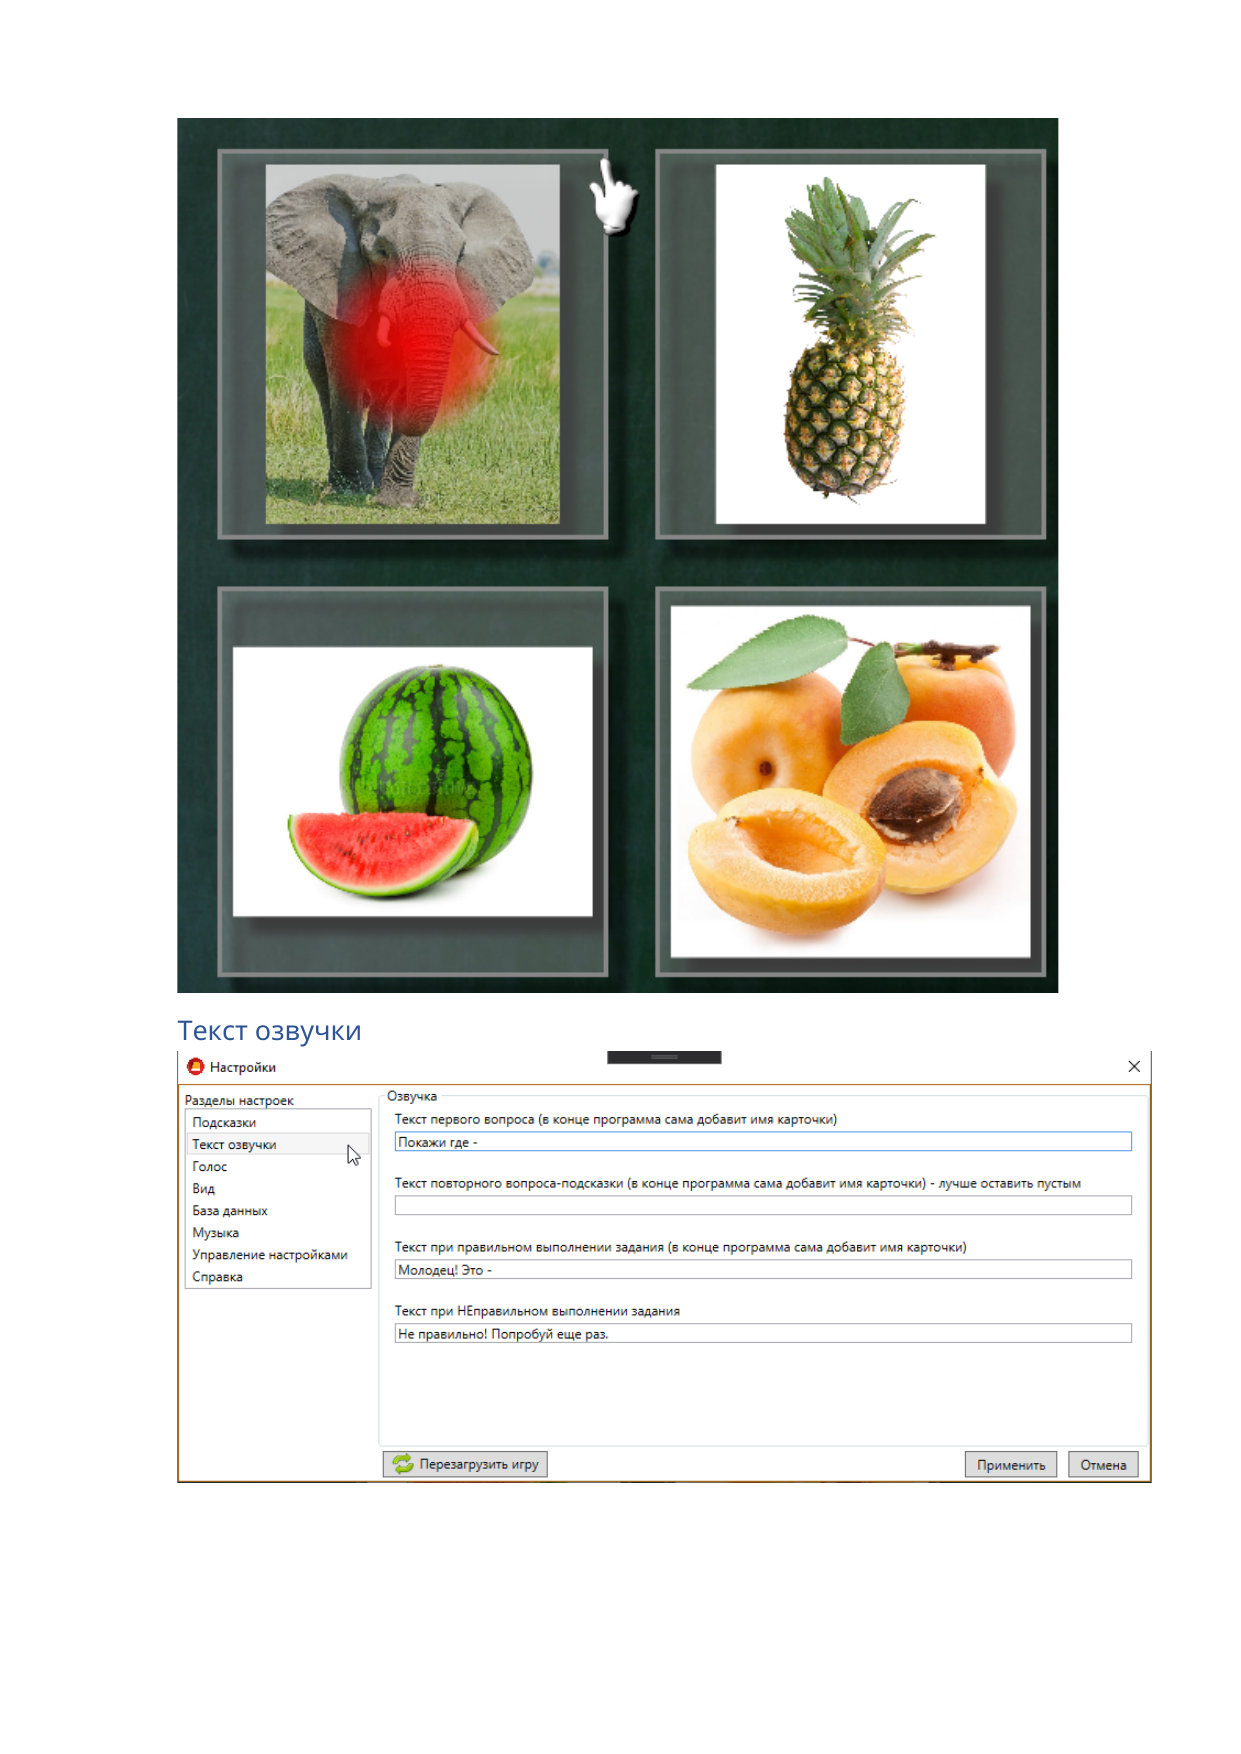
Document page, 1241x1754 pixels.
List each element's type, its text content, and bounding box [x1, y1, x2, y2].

subtitle Текст озвучки [177, 1012, 1152, 1049]
picture [177, 118, 1059, 993]
picture [177, 1051, 1152, 1483]
